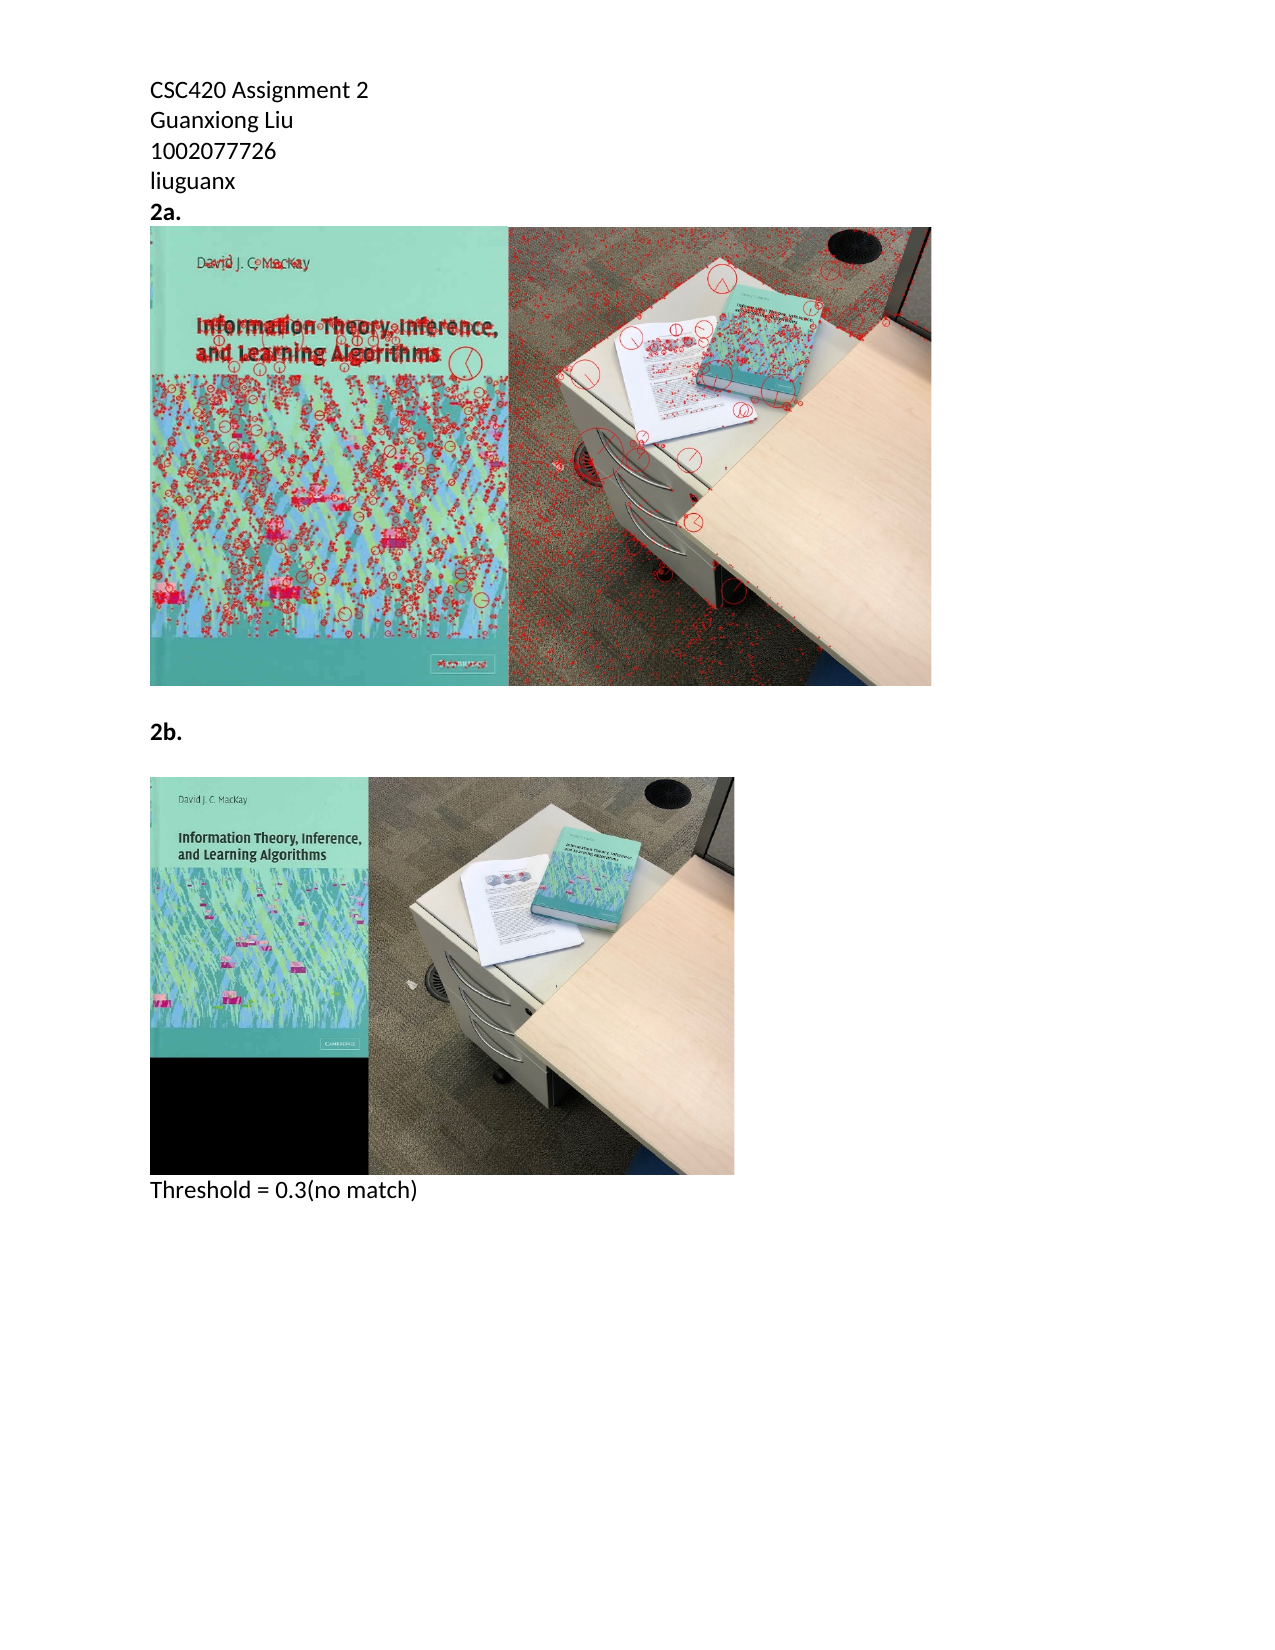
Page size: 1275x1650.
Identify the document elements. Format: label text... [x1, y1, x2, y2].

text 2b. [150, 717, 1125, 747]
picture [150, 777, 735, 1175]
picture [150, 226, 932, 686]
text Threshold = 0.3(no match) [150, 1174, 1125, 1205]
text 2a. [150, 196, 1125, 226]
